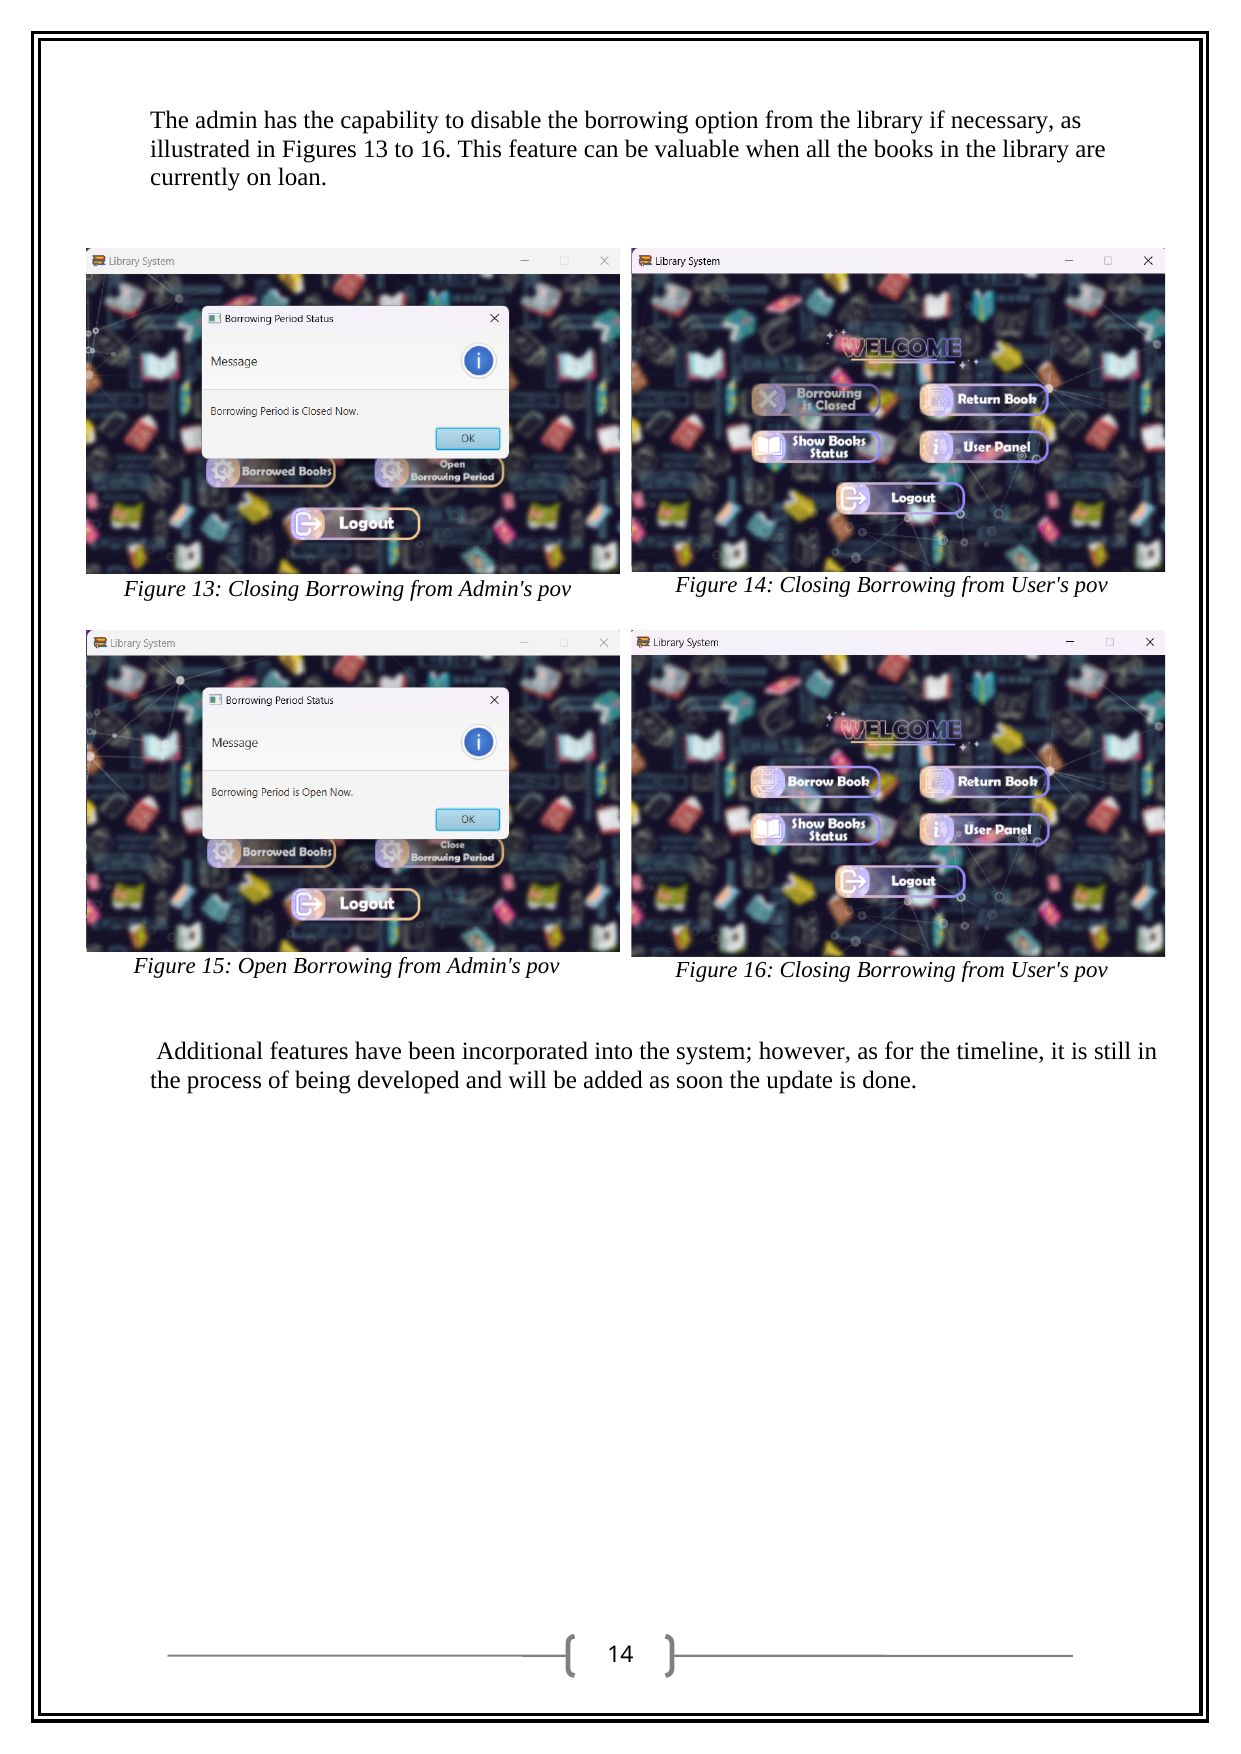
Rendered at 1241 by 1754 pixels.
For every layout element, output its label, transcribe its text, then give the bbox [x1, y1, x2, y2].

table_header Figure 13: Closing Borrowing from Admin's pov ……… [75, 249, 620, 631]
picture [631, 630, 1166, 957]
text The admin has the capability to disable the borrowing option from the library if necessary, as illustrated in Figures 13 to 16. This feature can be valuable when all the books in the library are currently on loan. [150, 105, 1165, 191]
table_cell Figure 16: Closing Borrowing from User's pov [620, 631, 1165, 1036]
table_cell Figure 15: Open Borrowing from Admin's pov [75, 631, 620, 1036]
text Additional features have been incorporated into the system; however, as for the timeline, it is still in the process of being developed and will be added as soon the update is done. [150, 1036, 1165, 1093]
picture [86, 630, 620, 952]
picture [631, 248, 1166, 572]
picture [86, 248, 620, 574]
table_header Figure 14: Closing Borrowing from User's pov [620, 249, 1165, 631]
